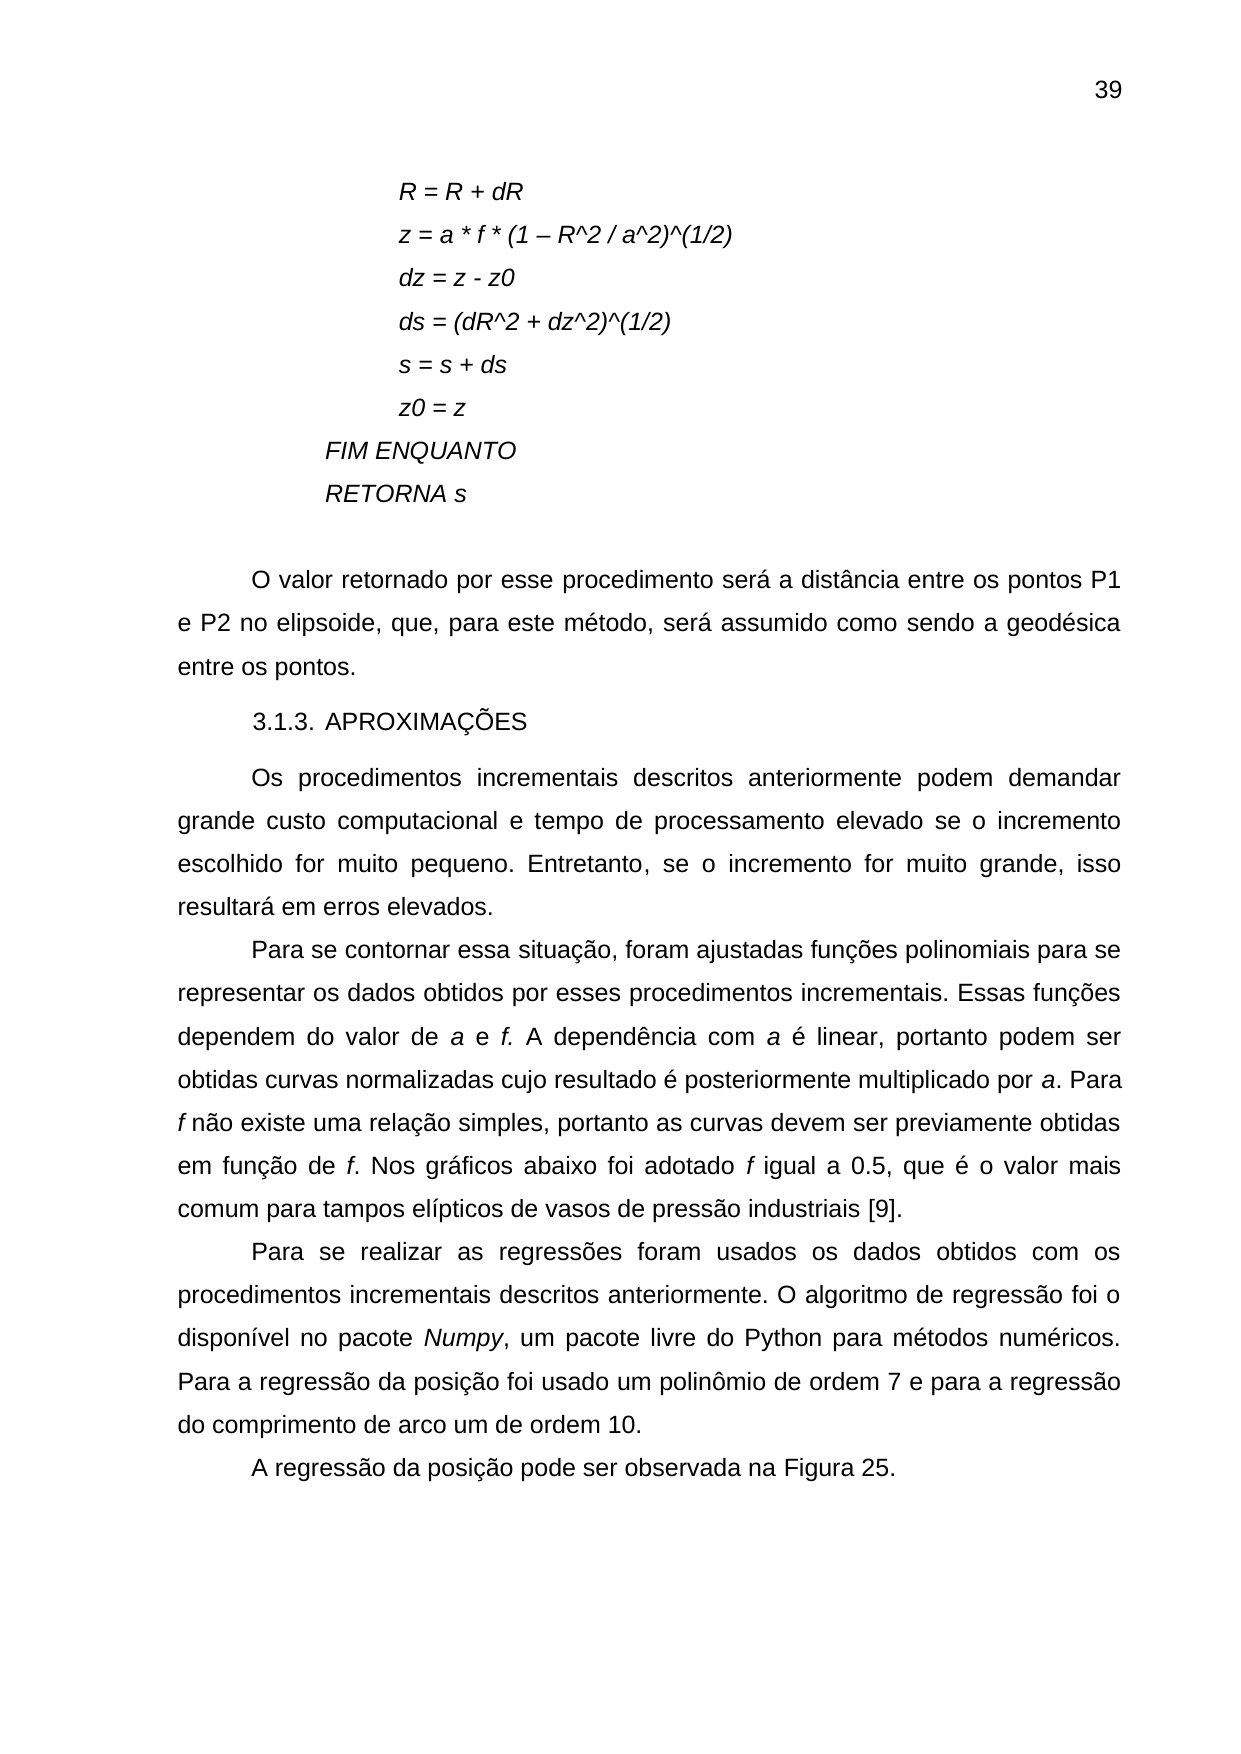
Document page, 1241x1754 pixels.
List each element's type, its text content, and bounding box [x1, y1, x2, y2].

text z0 = z [398, 393, 1122, 422]
text Para se contornar essa situação, foram ajustadas funções polinomiais para se representar os dados obtidos por esses procedimentos incrementais. Essas funções dependem do valor de a e f. A dependência com a é linear, portanto podem ser obtidas curvas normalizadas cujo resultado é posteriormente multiplicado por a. Para f não existe uma relação simples, portanto as curvas devem ser previamente obtidas em função de f. Nos gráficos abaixo foi adotado f igual a 0.5, que é o valor mais comum para tampos elípticos de vasos de pressão industriais . [177, 935, 1122, 1223]
text Os procedimentos incrementais descritos anteriormente podem demandar grande custo computacional e tempo de processamento elevado se o incremento escolhido for muito pequeno. Entretanto, se o incremento for muito grande, isso resultará em erros elevados. [177, 763, 1122, 921]
text z = a * f * (1 – R^2 / a^2)^(1/2) [398, 220, 1122, 249]
text dz = z - z0 [398, 263, 1122, 292]
text RETORNA s [325, 479, 1122, 508]
text O valor retornado por esse procedimento será a distância entre os pontos P1 e P2 no elipsoide, que, para este método, será assumido como sendo a geodésica entre os pontos. [177, 565, 1122, 680]
text s = s + ds [398, 350, 1122, 378]
text Para se realizar as regressões foram usados os dados obtidos com os procedimentos incrementais descritos anteriormente. O algoritmo de regressão foi o disponível no pacote Numpy, um pacote livre do Python para métodos numéricos. Para a regressão da posição foi usado um polinômio de ordem 7 e para a regressão do comprimento de arco um de ordem 10. [177, 1237, 1122, 1438]
text R = R + dR [325, 177, 1122, 206]
text ds = (dR^2 + dz^2)^(1/2) [398, 307, 1122, 335]
text FIM ENQUANTO [325, 436, 1122, 465]
text A regressão da posição pode ser observada na Figura 25. [177, 1453, 1122, 1482]
subtitle Aproximações [252, 707, 1122, 736]
